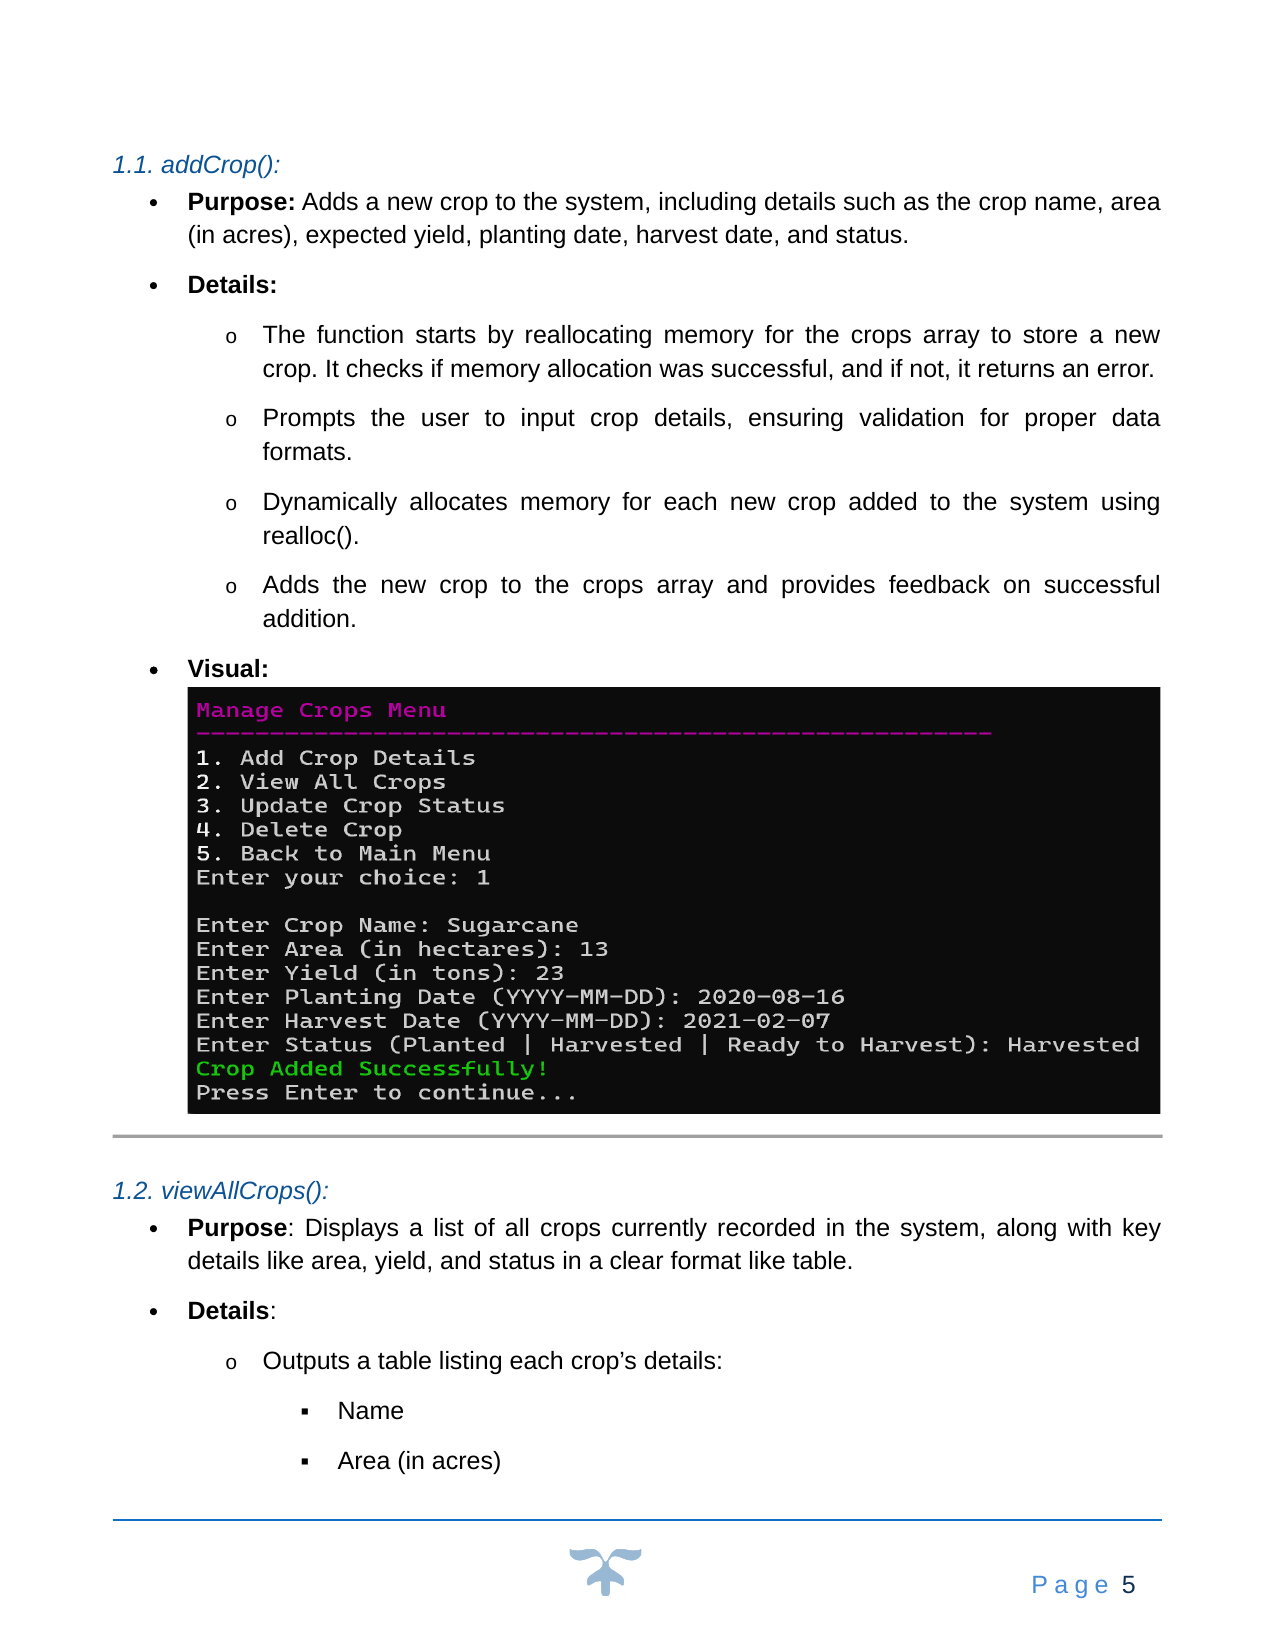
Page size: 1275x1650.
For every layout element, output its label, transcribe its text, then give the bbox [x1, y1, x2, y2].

list Name [300, 1396, 1162, 1425]
picture [187, 687, 1161, 1114]
list Details: [150, 1296, 1162, 1325]
subtitle 1.1. addCrop(): [112, 150, 1162, 179]
list Adds the new crop to the crops array and provides feedback on successful addition. [225, 571, 1162, 633]
list Dynamically allocates memory for each new crop added to the system using realloc(). [225, 487, 1162, 549]
list Purpose: Adds a new crop to the system, including details such as the crop name, area (in acres), expected yield, planting date, harvest date, and status. [150, 187, 1162, 249]
list Details: [150, 270, 1162, 299]
list The function starts by reallocating memory for the crops array to store a new crop. It checks if memory allocation was successful, and if not, it returns an error. [225, 319, 1162, 382]
list Outputs a table listing each crop’s details: [225, 1346, 1162, 1375]
list Purpose: Displays a list of all crops currently recorded in the system, along with key details like area, yield, and status in a clear format like table. [150, 1213, 1162, 1275]
list Prompts the user to input crop details, ensuring validation for proper data formats. [225, 403, 1162, 466]
list Visual: [150, 654, 1162, 683]
subtitle 1.2. viewAllCrops(): [112, 1176, 1162, 1205]
list Area (in acres) [300, 1446, 1162, 1475]
